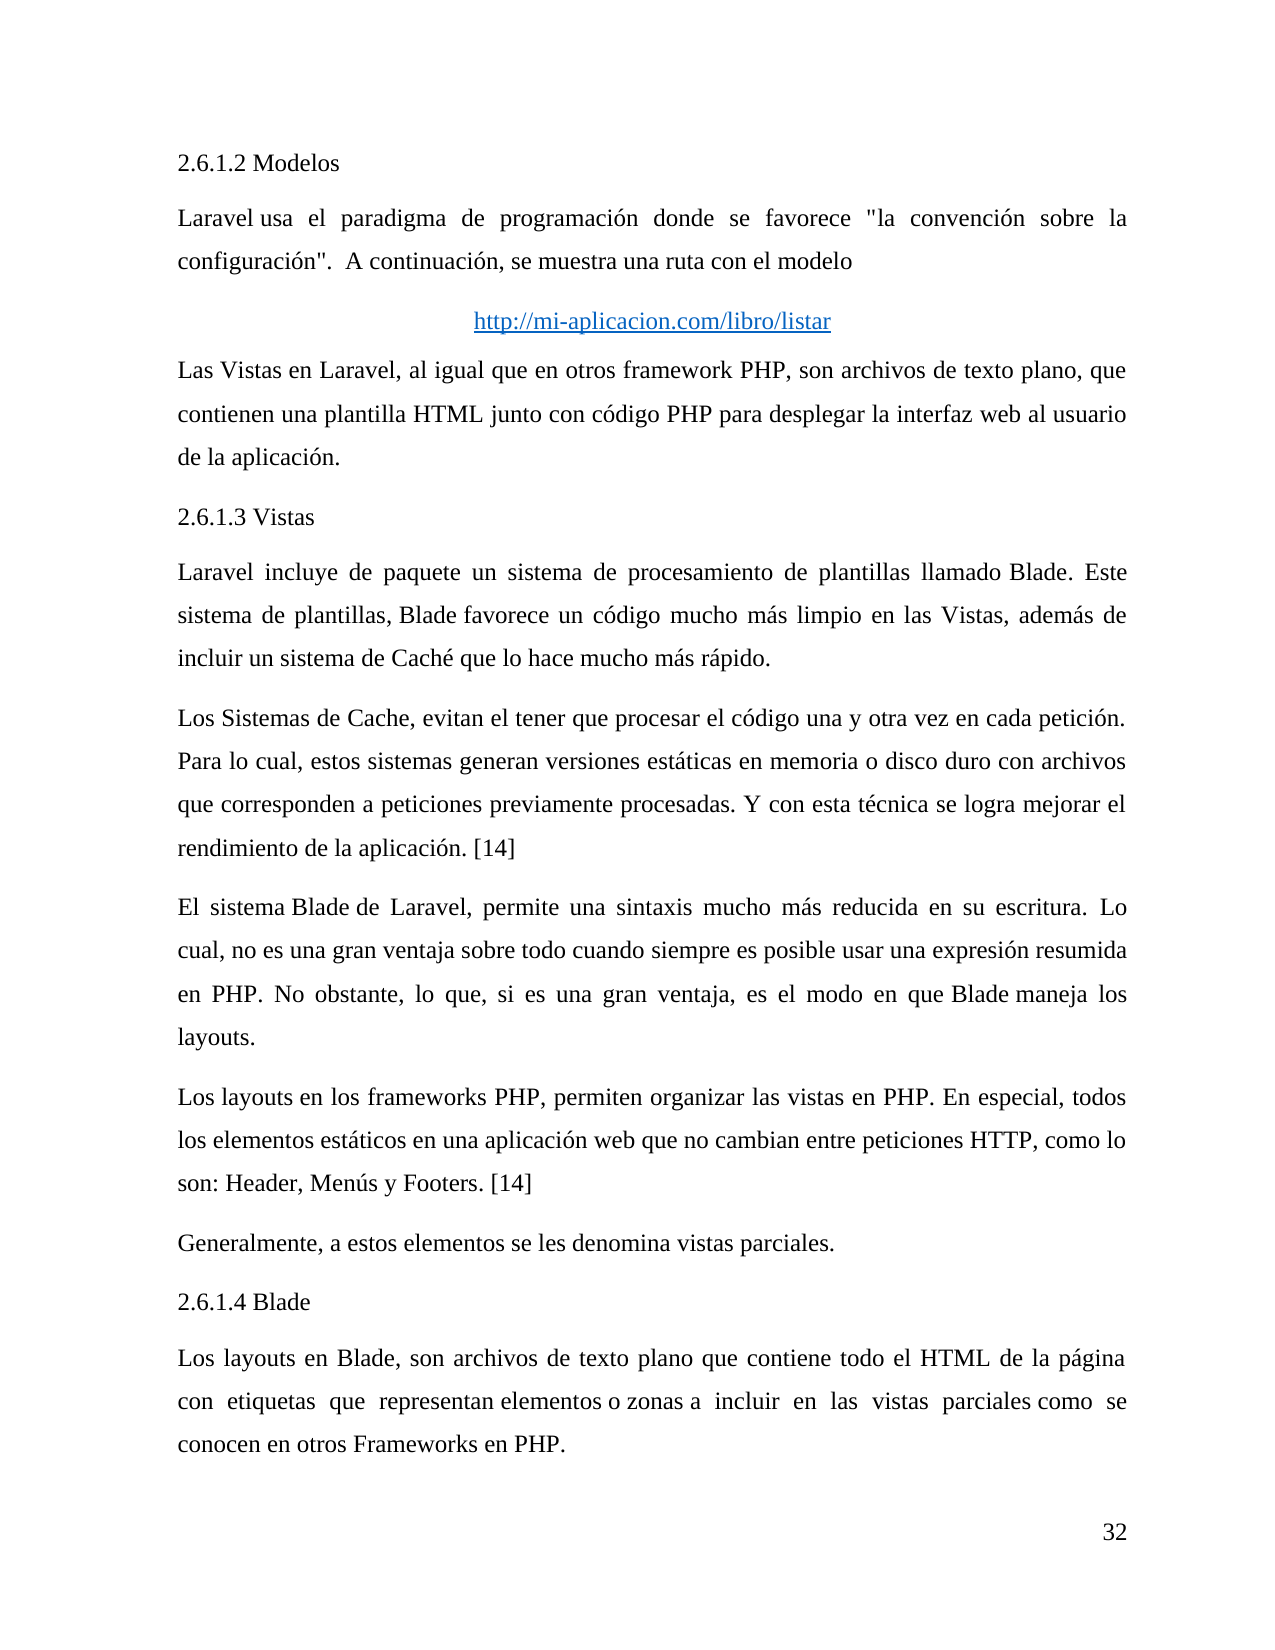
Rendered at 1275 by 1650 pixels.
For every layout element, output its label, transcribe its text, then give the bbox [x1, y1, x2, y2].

text El sistema Blade de Laravel, permite una sintaxis mucho más reducida en su escritura. Lo cual, no es una gran ventaja sobre todo cuando siempre es posible usar una expresión resumida en PHP. No obstante, lo que, si es una gran ventaja, es el modo en que Blade maneja los layouts. [177, 892, 1127, 936]
text Los layouts en los frameworks PHP, permiten organizar las vistas en PHP. En especial, todos los elementos estáticos en una aplicación web que no cambian entre peticiones HTTP, como lo son: Header, Menús y Footers. [14] [177, 1082, 1127, 1197]
text Los layouts en Blade, son archivos de texto plano que contiene todo el HTML de la página con etiquetas que representan elementos o zonas a incluir en las vistas parciales como se conocen en otros Frameworks en PHP. [177, 1372, 1127, 1458]
text Laravel usa el paradigma de programación donde se favorece "la convención sobre la configuración". A continuación, se muestra una ruta con el modelo [177, 203, 1127, 275]
subtitle Blade [177, 1287, 1127, 1316]
text Los Sistemas de Cache, evitan el tener que procesar el código una y otra vez en cada petición. Para lo cual, estos sistemas generan versiones estáticas en memoria o disco duro con archivos que corresponden a peticiones previamente procesadas. Y con esta técnica se logra mejorar el rendimiento de la aplicación. [14] [177, 703, 1127, 861]
text Las Vistas en Laravel, al igual que en otros framework PHP, son archivos de texto plano, que contienen una plantilla HTML junto con código PHP para desplegar la interfaz web al usuario de la aplicación. [177, 356, 1127, 471]
text Generalmente, a estos elementos se les denomina vistas parciales. [177, 1228, 1127, 1256]
text Laravel incluye de paquete un sistema de procesamiento de plantillas llamado Blade. Este sistema de plantillas, Blade favorece un código mucho más limpio en las Vistas, además de incluir un sistema de Caché que lo hace mucho más rápido. [177, 586, 1127, 672]
text http://mi-aplicacion.com/libro/listar [177, 306, 1127, 335]
subtitle Modelos [177, 148, 1127, 176]
subtitle Vistas [177, 502, 1127, 530]
text El sistema Blade de Laravel, permite una sintaxis mucho más reducida en su escritura. Lo cual, no es una gran ventaja sobre todo cuando siempre es posible usar una expresión resumida en PHP. No obstante, lo que, si es una gran ventaja, es el modo en que Blade maneja los layouts. [177, 964, 1127, 1051]
